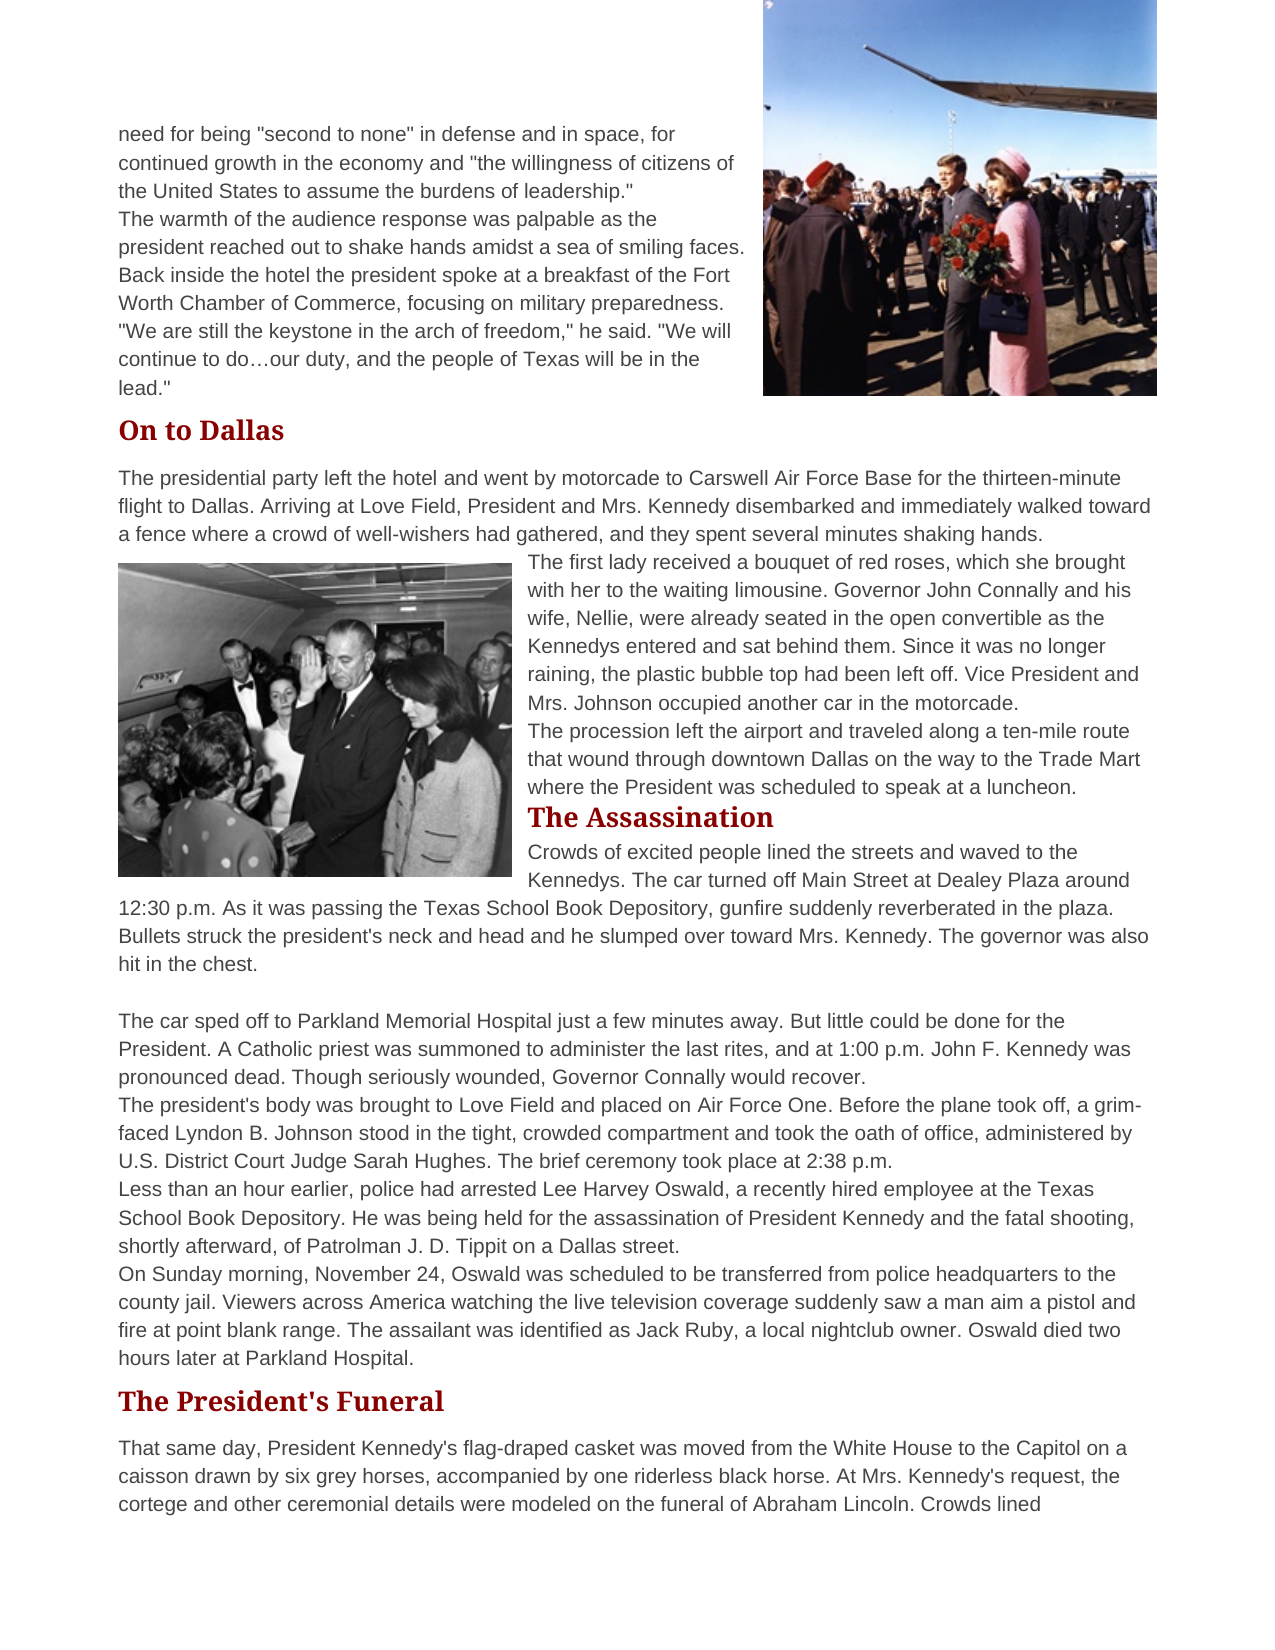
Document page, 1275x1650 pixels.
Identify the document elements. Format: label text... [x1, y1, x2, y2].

text On Sunday morning, November 24, Oswald was scheduled to be transferred from police headquarters to the county jail. Viewers across America watching the live television coverage suddenly saw a man aim a pistol and fire at point blank range. The assailant was identified as Jack Ruby, a local nightclub owner. Oswald died two hours later at Parkland Hospital. [118, 1257, 1157, 1370]
text The procession left the airport and traveled along a ten-mile route that wound through downtown Dallas on the way to the Trade Mart where the President was scheduled to speak at a luncheon. [512, 714, 1157, 799]
text Bullets struck the president's neck and head and he slumped over toward Mrs. Kennedy. The governor was also hit in the chest. The car sped off to Parkland Memorial Hospital just a few minutes away. But little could be done for the President. A Catholic priest was summoned to administer the last rites, and at 1:00 p.m. John F. Kennedy was pronounced dead. Though seriously wounded, Governor Connally would recover. [118, 920, 1157, 1089]
text The warmth of the audience response was palpable as the president reached out to shake hands amidst a sea of smiling faces. [118, 202, 763, 259]
text Back inside the hotel the president spoke at a breakfast of the Fort Worth Chamber of Commerce, focusing on military preparedness. "We are still the keystone in the arch of freedom," he said. "We will continue to do…our duty, and the people of Texas will be in the lead." [118, 259, 1157, 399]
text The president's body was brought to Love Field and placed on Air Force One. Before the plane took off, a grim-faced Lyndon B. Johnson stood in the tight, crowded compartment and took the oath of office, administered by U.S. District Court Judge Sarah Hughes. The brief ceremony took place at 2:38 p.m. [118, 1089, 1157, 1173]
text Less than an hour earlier, police had arrested Lee Harvey Oswald, a recently hired employee at the Texas School Book Depository. He was being held for the assassination of President Kennedy and the fatal shooting, shortly afterward, of Patrolman J. D. Tippit on a Dallas street. [118, 1173, 1157, 1257]
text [118, 1432, 1157, 1516]
picture [763, 0, 1157, 396]
picture [118, 563, 512, 877]
subtitle The President's Funeral [118, 1382, 1157, 1419]
text Crowds of excited people lined the streets and waved to the Kennedys. The car turned off Main Street at Dealey Plaza around 12:30 p.m. As it was passing the Texas School Book Depository, gunfire suddenly reverberated in the plaza. [118, 836, 1157, 920]
text The presidential party left the hotel and went by motorcade to Carswell Air Force Base for the thirteen-minute flight to Dallas. Arriving at Love Field, President and Mrs. Kennedy disembarked and immediately walked toward a fence where a crowd of well-wishers had gathered, and they spent several minutes shaking hands. [118, 461, 1157, 546]
text The first lady received a bouquet of red roses, which she brought with her to the waiting limousine. Governor John Connally and his wife, Nellie, were already seated in the open convertible as the Kennedys entered and sat behind them. Since it was no longer raining, the plastic bubble top had been left off. Vice President and Mrs. Johnson occupied another car in the motorcade. [118, 546, 1157, 714]
subtitle On to Dallas [118, 412, 1157, 449]
subtitle The Assassination [512, 799, 1157, 836]
